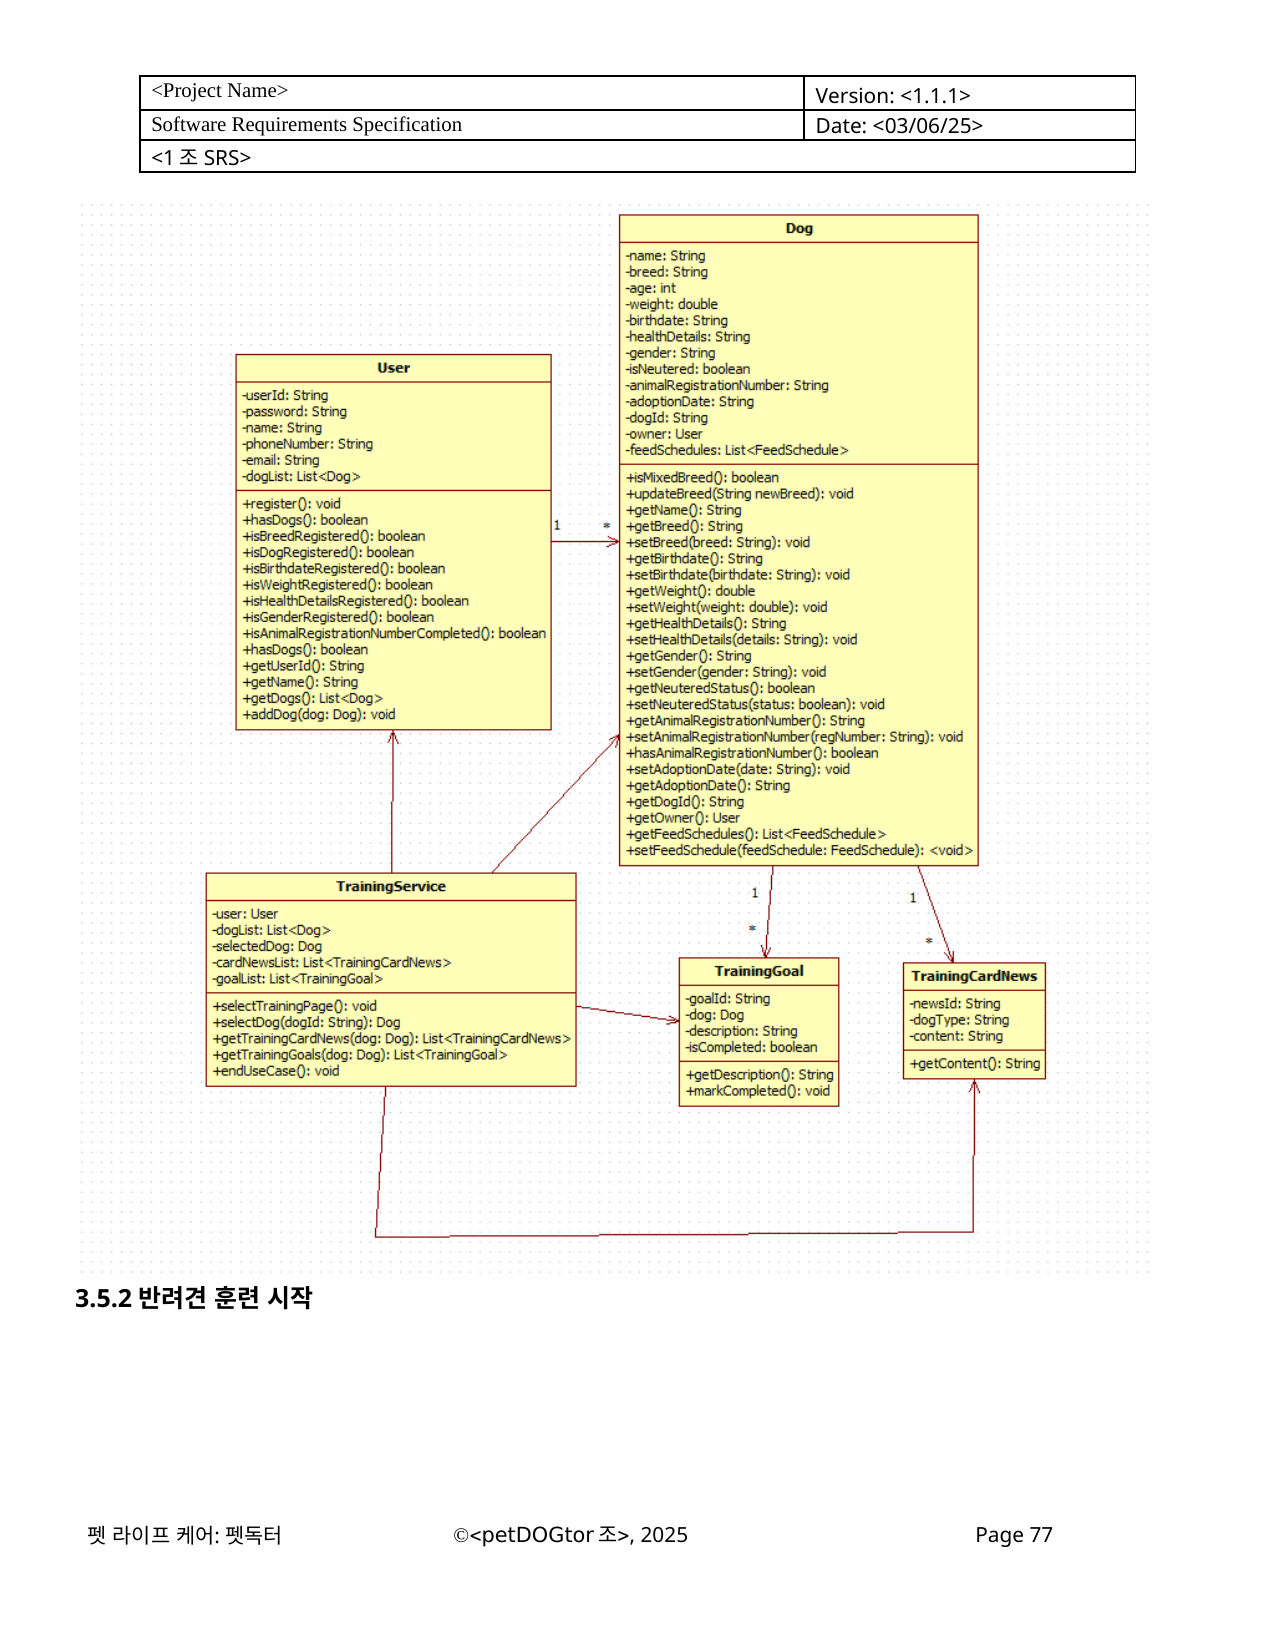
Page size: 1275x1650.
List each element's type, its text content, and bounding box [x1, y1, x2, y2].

picture [75, 197, 1152, 1279]
